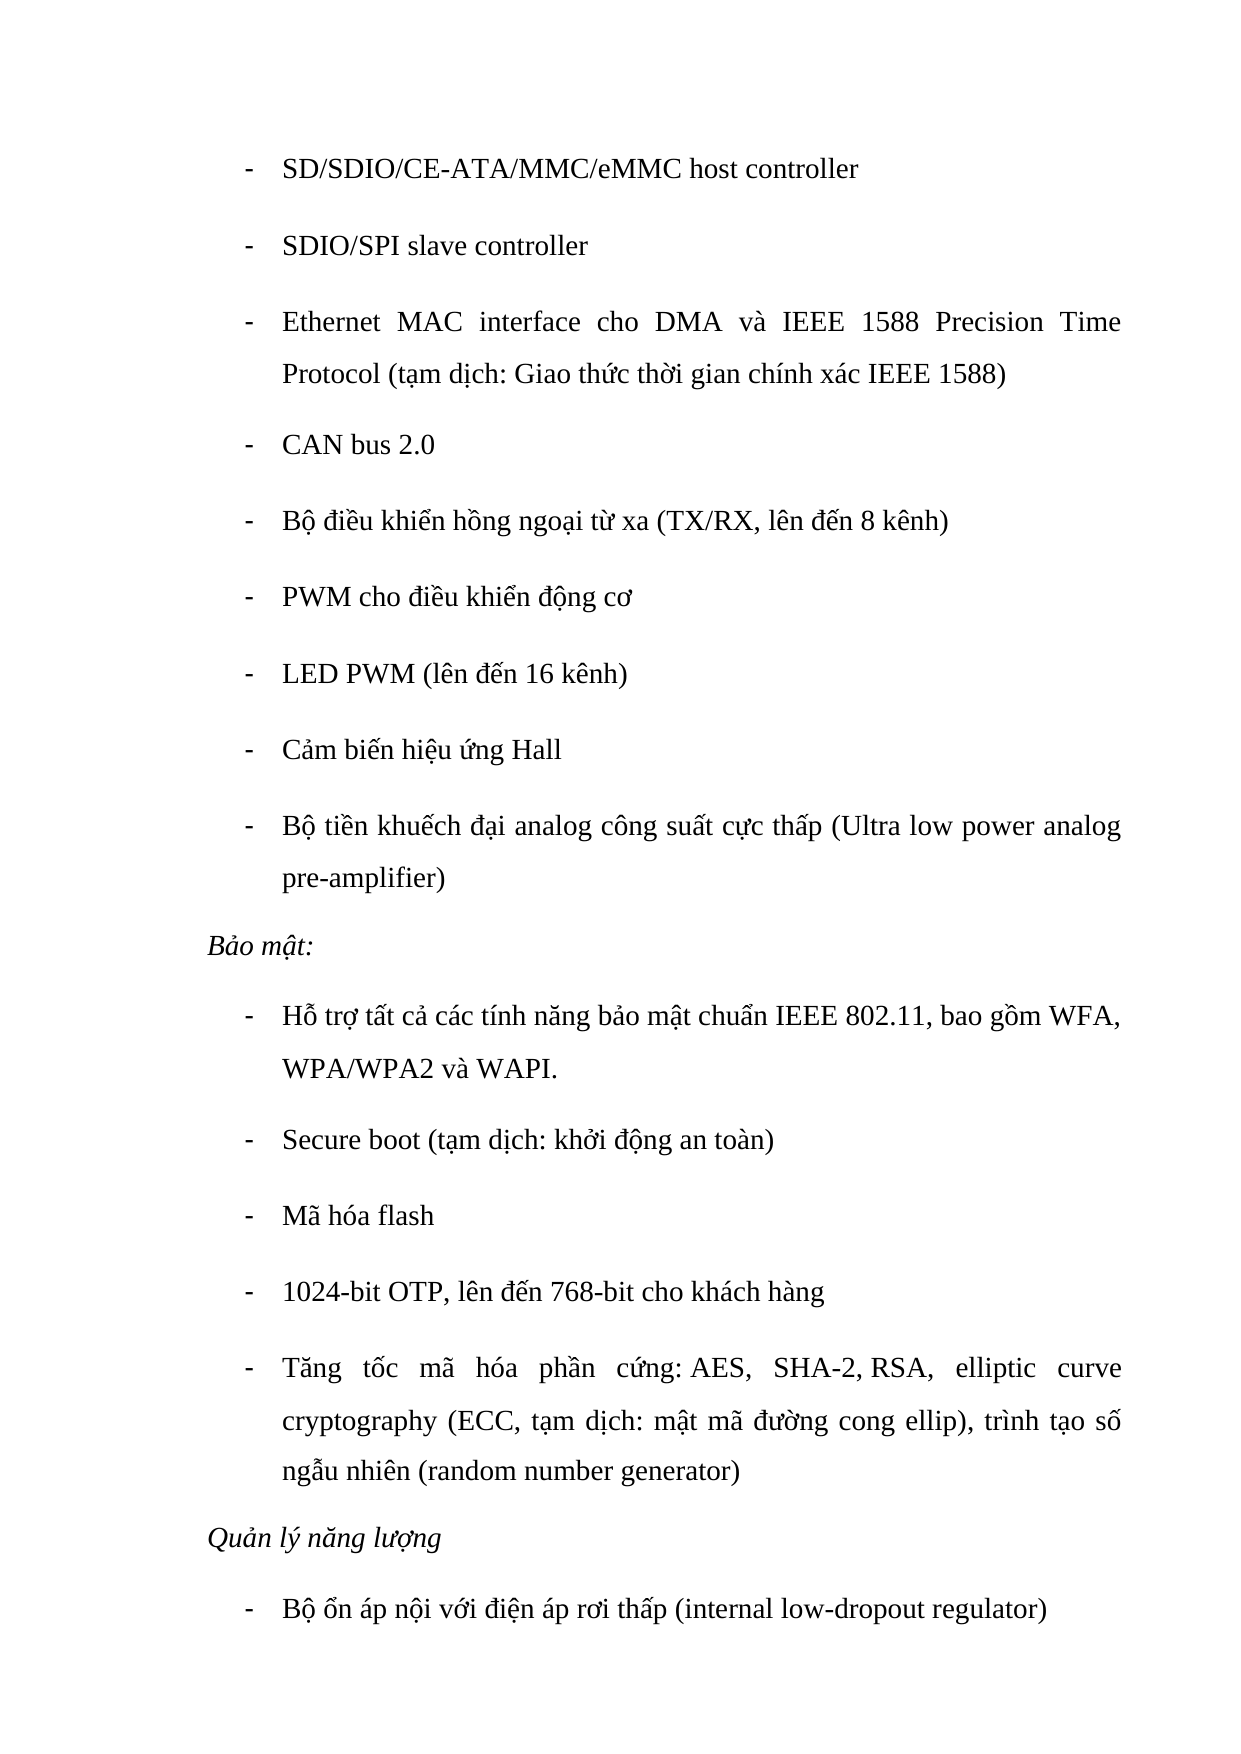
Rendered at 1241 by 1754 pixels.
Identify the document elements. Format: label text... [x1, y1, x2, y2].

list Secure boot (tạm dịch: khởi động an toàn) [244, 1118, 1122, 1158]
list SDIO/SPI slave controller [244, 224, 1122, 263]
list Bộ điều khiển hồng ngoại từ xa (TX/RX, lên đến 8 kênh) [244, 499, 1122, 539]
list Tăng tốc mã hóa phần cứng: AES, SHA-2, RSA, elliptic curve cryptography (ECC, tạm dịch: mật mã đường cong ellip), trình tạo số ngẫu nhiên (random number generator) [244, 1346, 1122, 1487]
list LED PWM (lên đến 16 kênh) [244, 652, 1122, 692]
list Bộ tiền khuếch đại analog công suất cực thấp (Ultra low power analog pre-amplifier) [244, 804, 1122, 894]
list PWM cho điều khiển động cơ [244, 576, 1122, 615]
list 1024-bit OTP, lên đến 768-bit cho khách hàng [244, 1270, 1122, 1310]
list Cảm biến hiệu ứng Hall [244, 728, 1122, 768]
list Ethernet MAC interface cho DMA và IEEE 1588 Precision Time Protocol (tạm dịch: Giao thức thời gian chính xác IEEE 1588) [244, 300, 1122, 390]
list Hỗ trợ tất cả các tính năng bảo mật chuẩn IEEE 802.11, bao gồm WFA, WPA/WPA2 và WAPI. [244, 994, 1122, 1084]
list Bộ ổn áp nội với điện áp rơi thấp (internal low-dropout regulator) [244, 1587, 1122, 1627]
text Bảo mật: [207, 928, 1122, 961]
list SD/SDIO/CE-ATA/MMC/eMMC host controller [244, 148, 1122, 187]
list Mã hóa flash [244, 1194, 1122, 1234]
list CAN bus 2.0 [244, 423, 1122, 463]
text Quản lý năng lượng [207, 1520, 1122, 1554]
